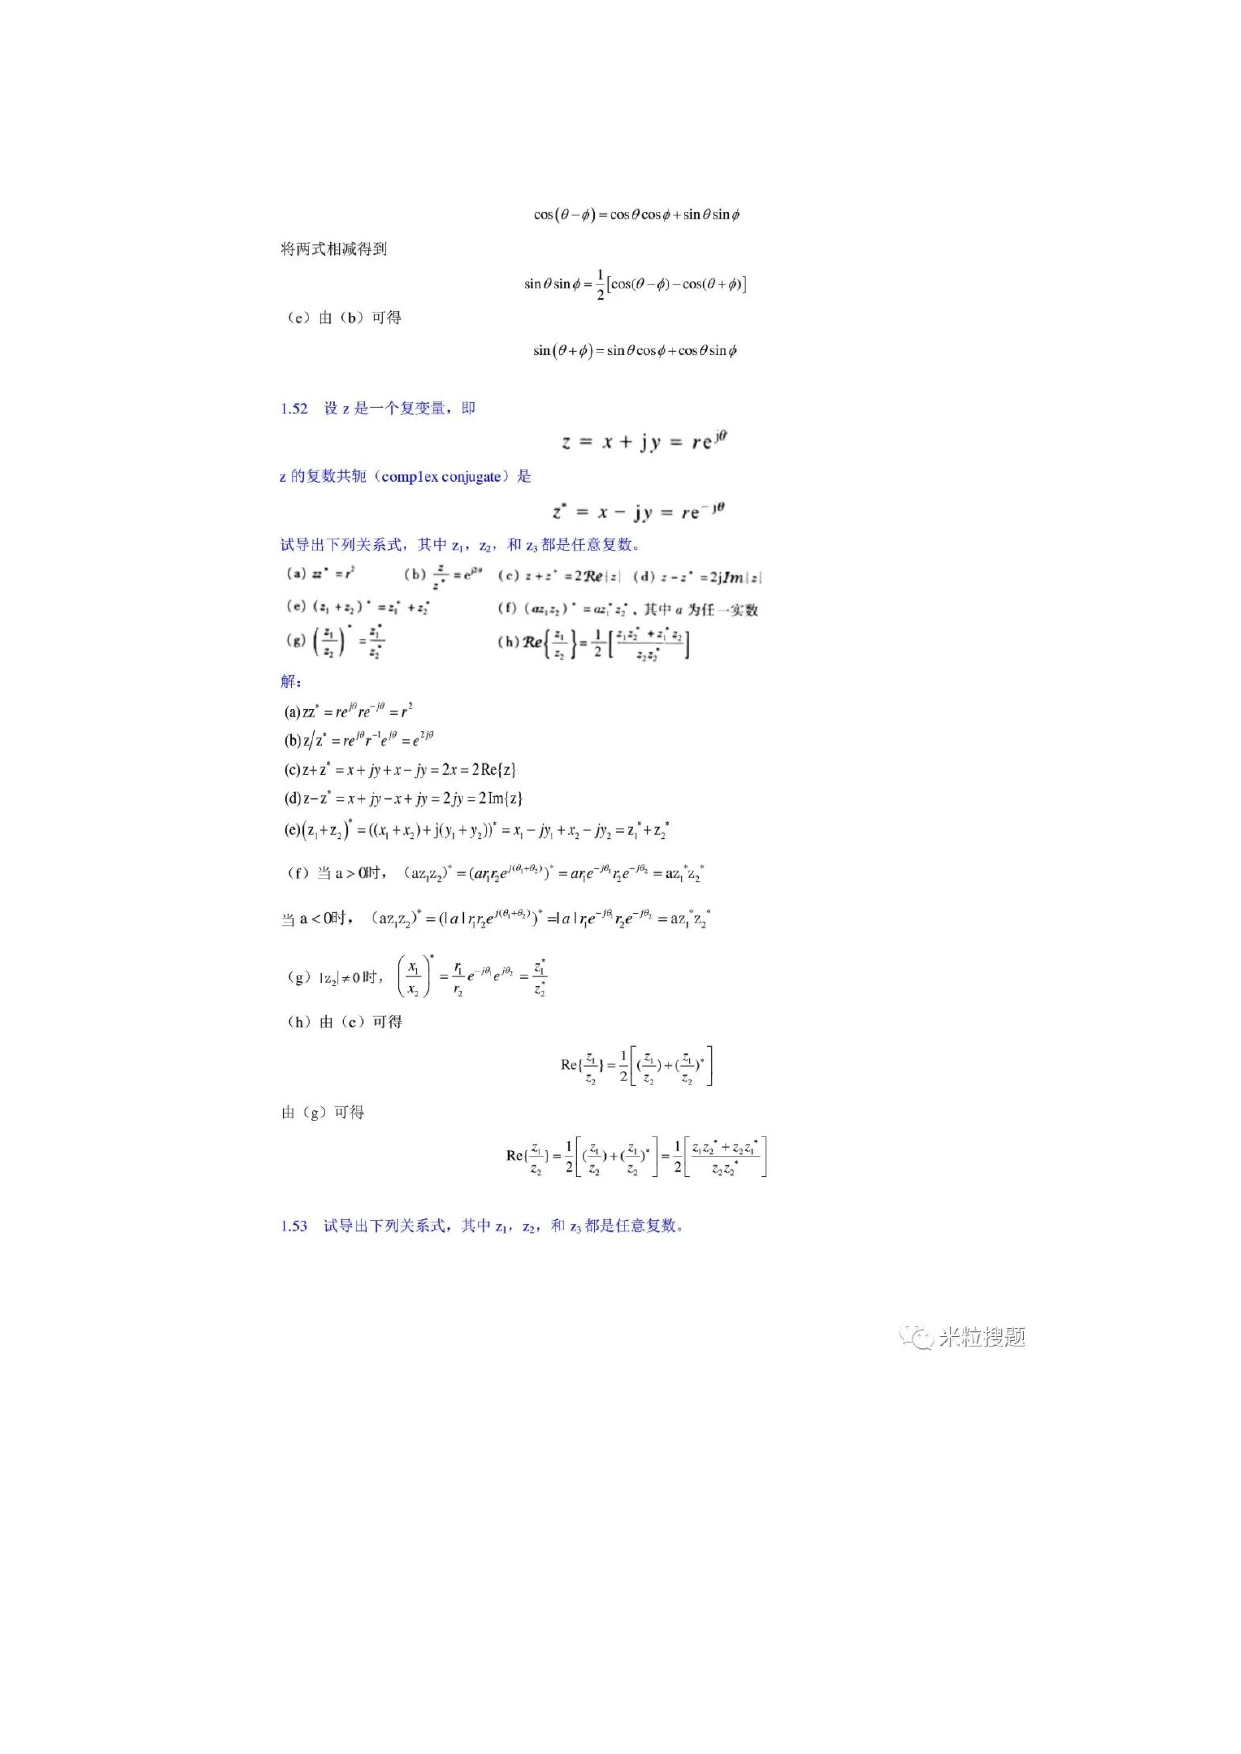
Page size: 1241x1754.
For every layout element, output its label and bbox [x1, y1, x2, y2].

picture [187, 152, 1053, 1375]
